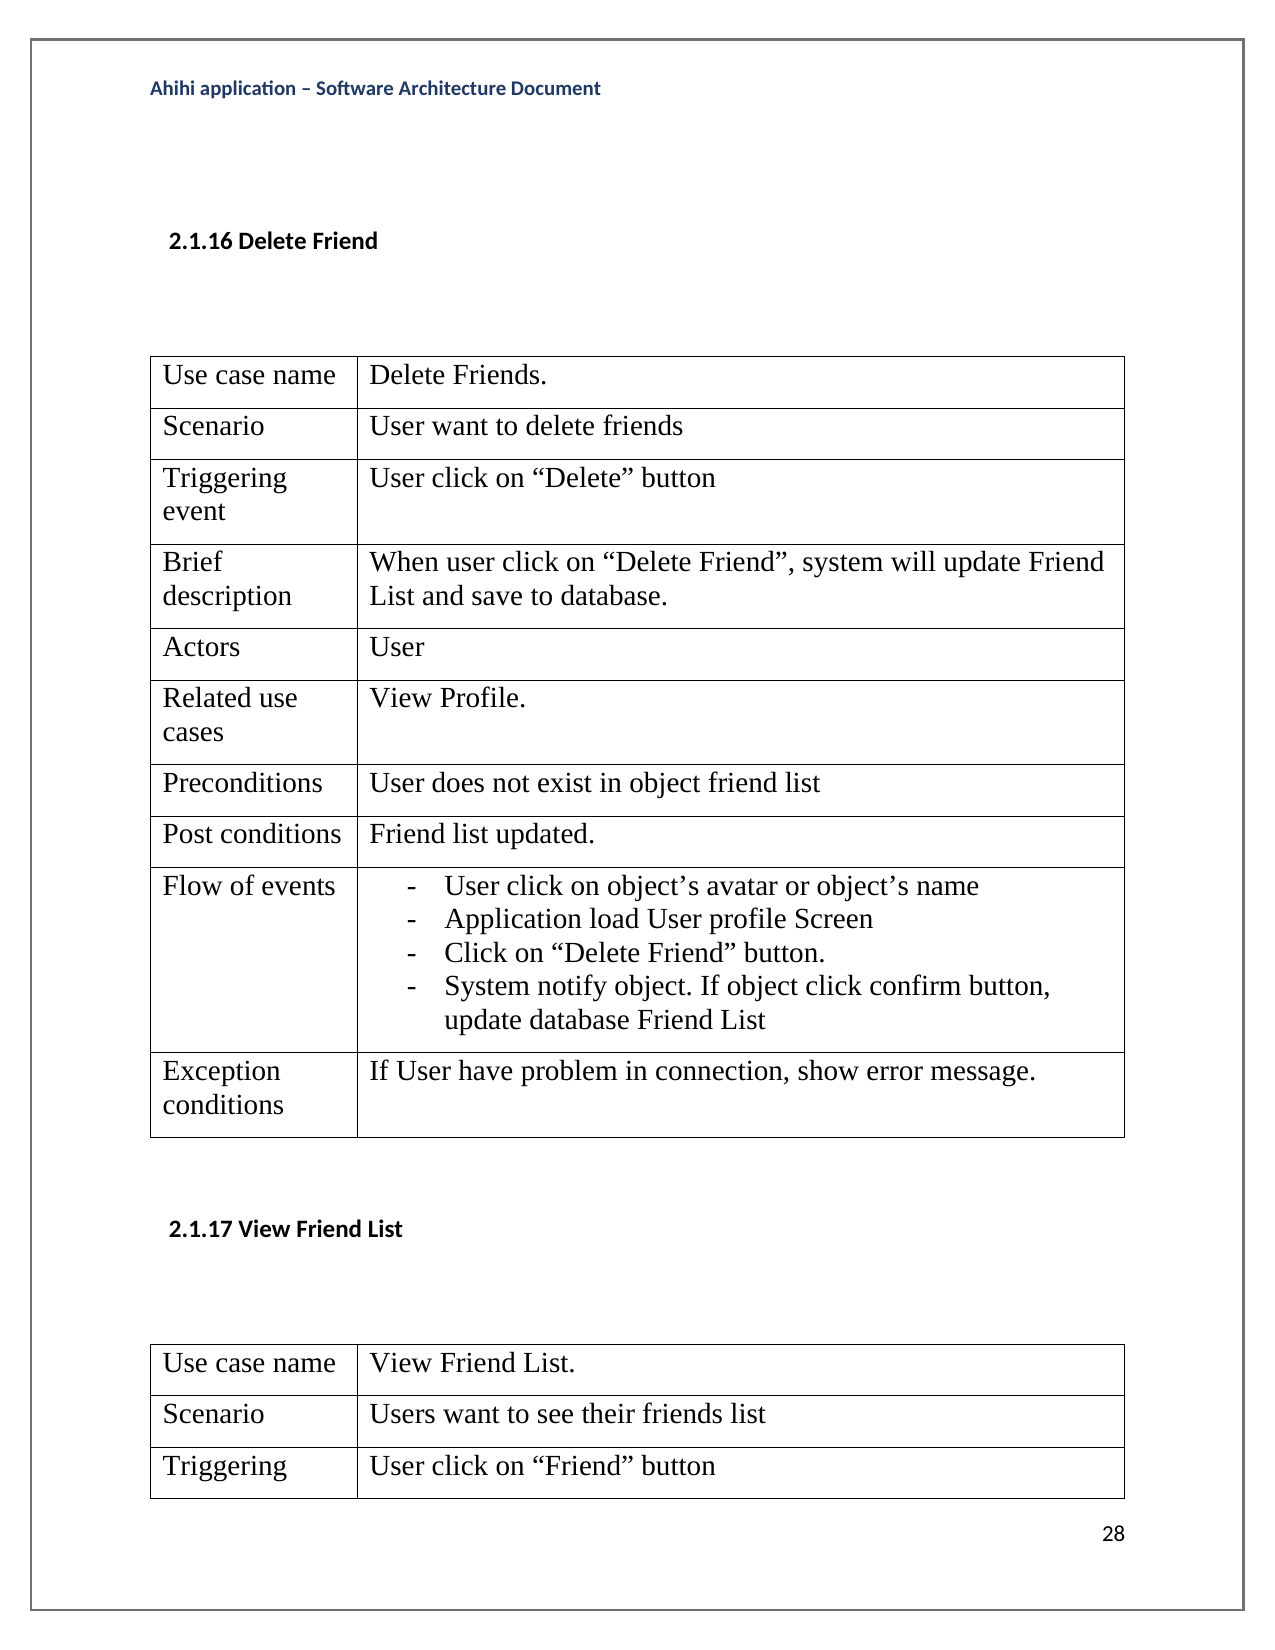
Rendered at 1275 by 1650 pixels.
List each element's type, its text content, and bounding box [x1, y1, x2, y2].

subtitle 2.1.16 Delete Friend [150, 225, 1125, 256]
table_header Use case name [151, 1345, 357, 1395]
subtitle 2.1.17 View Friend List [150, 1213, 1125, 1244]
table_cell Friend list updated. [358, 817, 1124, 867]
table_cell User does not exist in object friend list [358, 765, 1124, 816]
table_cell User click on “Delete” button [358, 460, 1124, 543]
table_cell Scenario [151, 1396, 357, 1447]
table_cell User want to delete friends [358, 409, 1124, 459]
table_header Use case name [151, 357, 357, 407]
table_cell Flow of events [151, 868, 357, 1052]
table_header Delete Friends. [358, 357, 1124, 407]
table_cell Preconditions [151, 765, 357, 816]
table_cell Post conditions [151, 817, 357, 867]
table_cell Users want to see their friends list [358, 1396, 1124, 1447]
table_cell Actors [151, 629, 357, 679]
table_cell View Profile. [358, 681, 1124, 764]
table_cell Brief description [151, 545, 357, 628]
table_cell Triggering event [151, 460, 357, 543]
table_cell User click on object’s avatar or object’s name Application load User profile Screen Click on “Delete Friend” button. System notify object. If object click confirm button, update database Friend List [358, 868, 1124, 1052]
table_cell Exception conditions [151, 1053, 357, 1137]
table_cell If User have problem in connection, show error message. [358, 1053, 1124, 1137]
table_cell Triggering event [151, 1448, 357, 1498]
table_cell User [358, 629, 1124, 679]
table_cell Scenario [151, 409, 357, 459]
table_cell Related use cases [151, 681, 357, 764]
table_header View Friend List. [358, 1345, 1124, 1395]
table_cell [358, 1448, 1124, 1498]
table_cell When user click on “Delete Friend”, system will update Friend List and save to database. [358, 545, 1124, 628]
